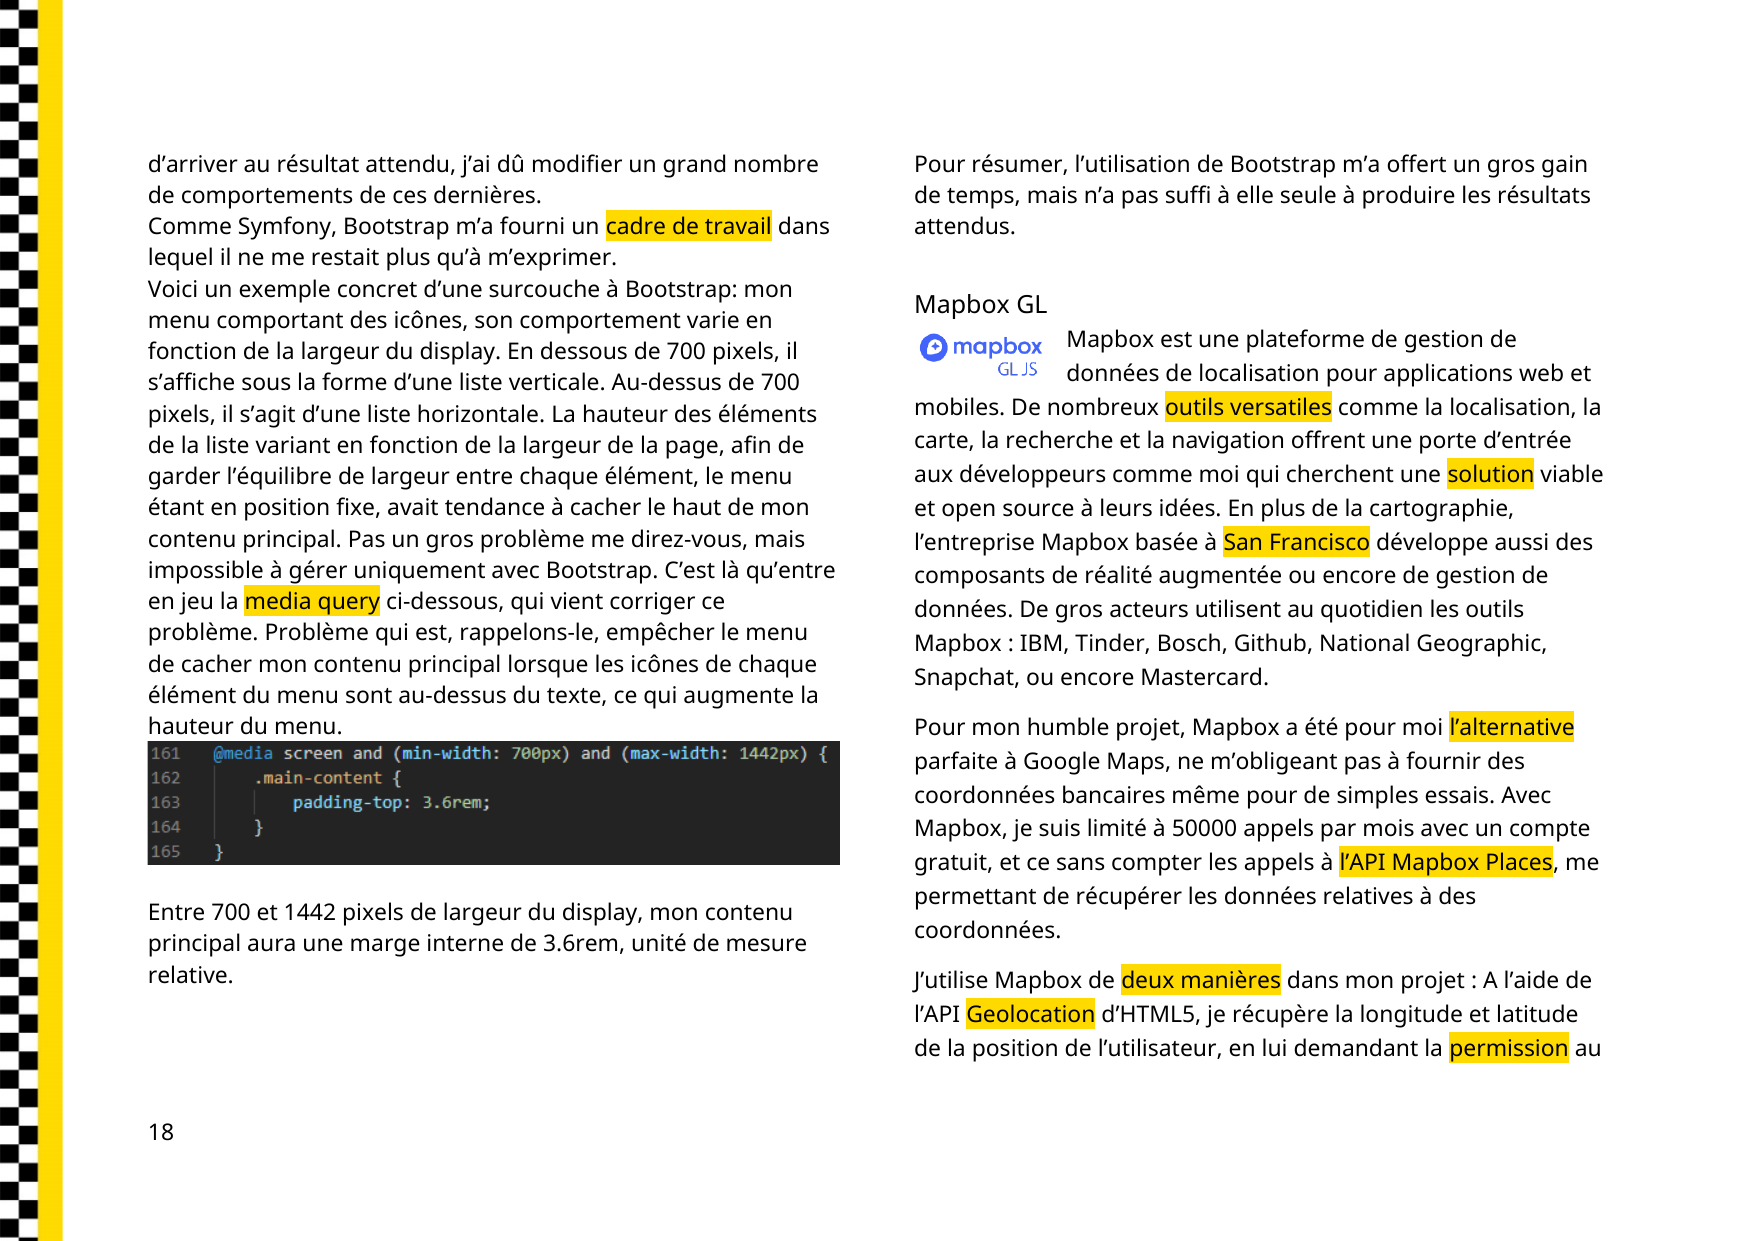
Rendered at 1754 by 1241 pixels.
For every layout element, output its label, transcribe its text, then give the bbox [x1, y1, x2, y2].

picture [0, 0, 63, 1241]
text Pour résumer, l’utilisation de Bootstrap m’a offert un gros gain de temps, mais n’a pas suffi à elle seule à produire les résultats attendus. [914, 148, 1606, 241]
picture [913, 323, 1048, 391]
text Pour mon humble projet, Mapbox a été pour moi l’alternative parfaite à Google Maps, ne m’obligeant pas à fournir des coordonnées bancaires même pour de simples essais. Avec Mapbox, je suis limité à 50000 appels par mois avec un compte gratuit, et ce sans compter les appels à l’API Mapbox Places, me permettant de récupérer les données relatives à des coordonnées. [914, 711, 1606, 945]
text Entre 700 et 1442 pixels de largeur du display, mon contenu principal aura une marge interne de 3.6rem, unité de mesure relative. [148, 896, 840, 990]
text Voici un exemple concret d’une surcouche à Bootstrap: mon menu comportant des icônes, son comportement varie en fonction de la largeur du display. En dessous de 700 pixels, il s’affiche sous la forme d’une liste verticale. Au-dessus de 700 pixels, il s’agit d’une liste horizontale. La hauteur des éléments de la liste variant en fonction de la largeur de la page, afin de garder l’équilibre de largeur entre chaque élément, le menu étant en position fixe, avait tendance à cacher le haut de mon contenu principal. Pas un gros problème me direz-vous, mais impossible à gérer uniquement avec Bootstrap. C’est là qu’entre en jeu la media query ci-dessous, qui vient corriger ce problème. Problème qui est, rappelons-le, empêcher le menu de cacher mon contenu principal lorsque les icônes de chaque élément du menu sont au-dessus du texte, ce qui augmente la hauteur du menu. [148, 273, 840, 741]
subtitle Mapbox GL [914, 286, 1606, 321]
text Comme Symfony, Bootstrap m’a fourni un cadre de travail dans lequel il ne me restait plus qu’à m’exprimer. [148, 210, 840, 273]
text Mapbox est une plateforme de gestion de données de localisation pour applications web et mobiles. De nombreux outils versatiles comme la localisation, la carte, la recherche et la navigation offrent une porte d’entrée aux développeurs comme moi qui cherchent une solution viable et open source à leurs idées. En plus de la cartographie, l’entreprise Mapbox basée à San Francisco développe aussi des composants de réalité augmentée ou encore de gestion de données. De gros acteurs utilisent au quotidien les outils Mapbox : IBM, Tinder, Bosch, Github, National Geographic, Snapchat, ou encore Mastercard. [914, 323, 1606, 692]
picture [147, 741, 840, 865]
